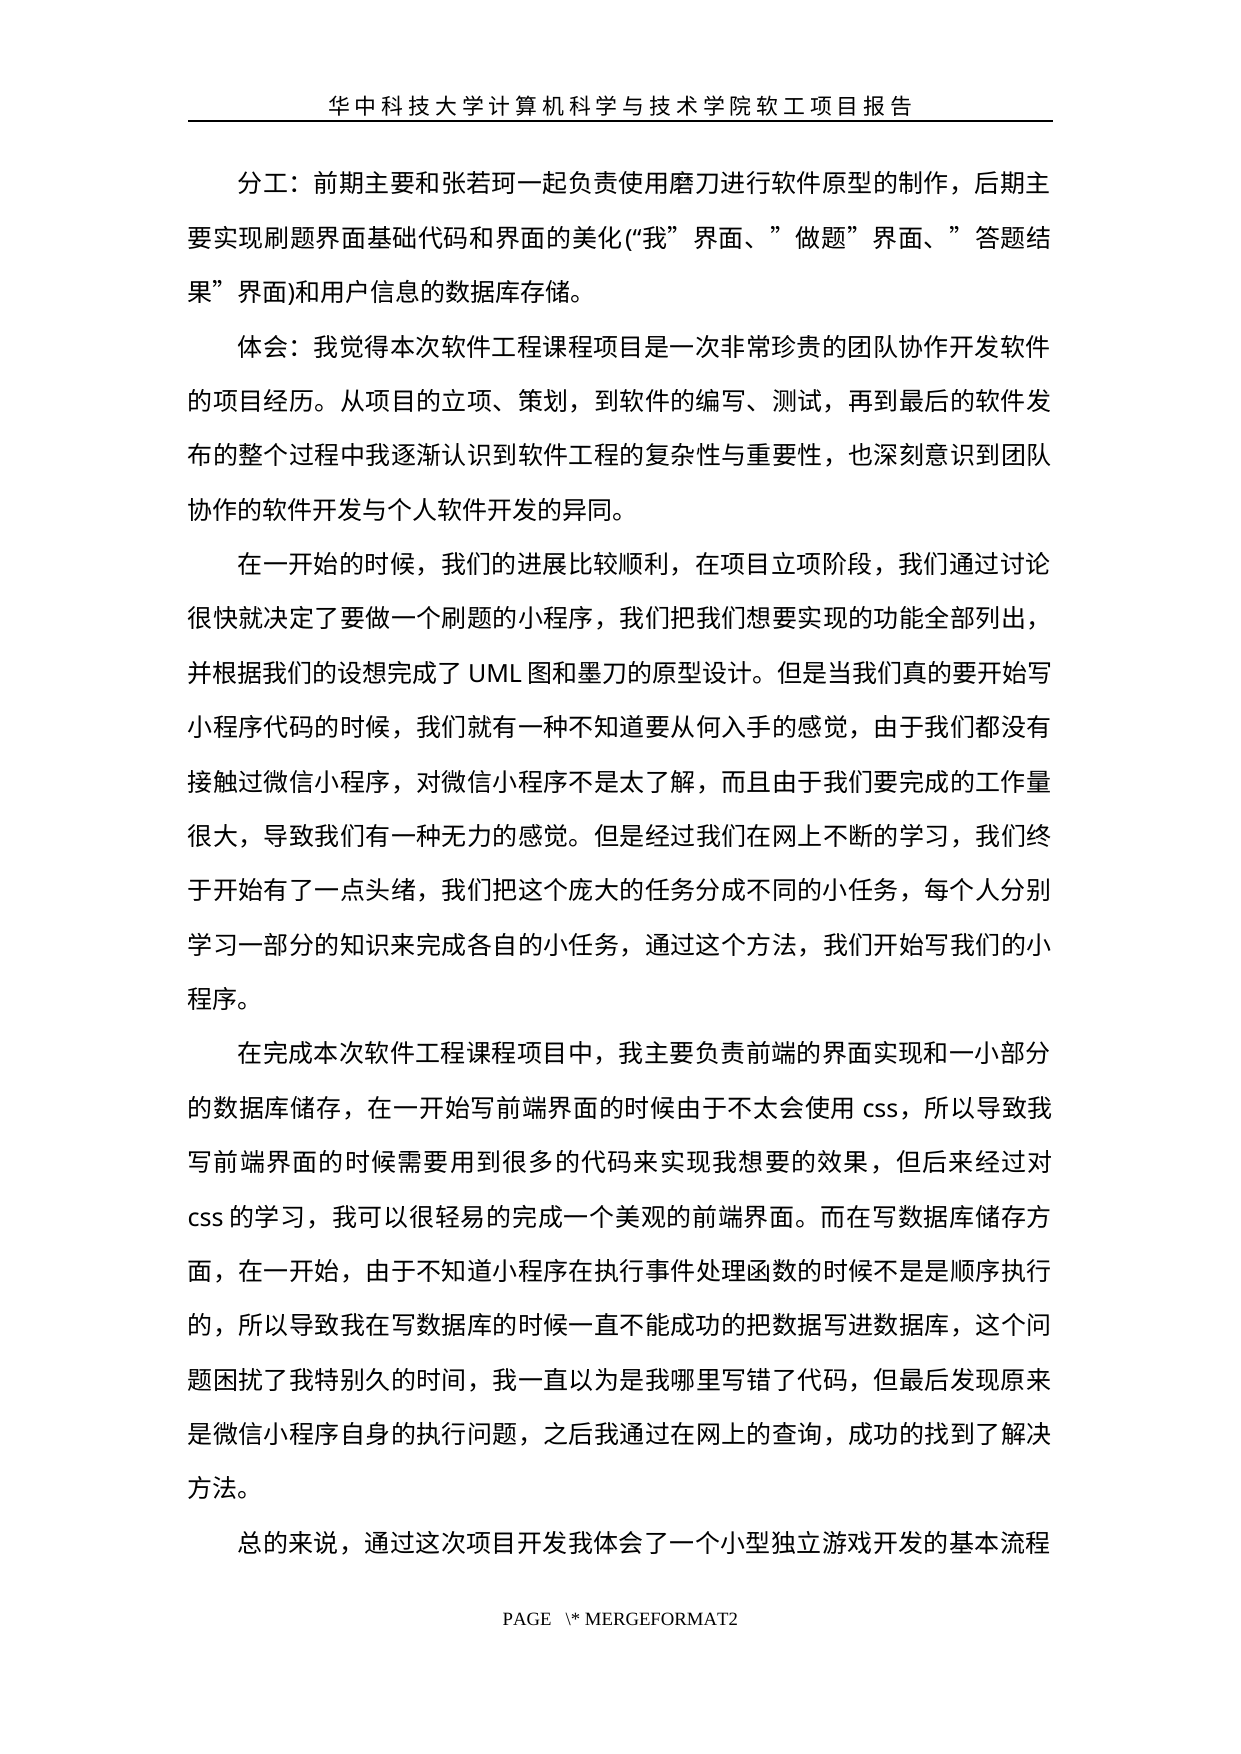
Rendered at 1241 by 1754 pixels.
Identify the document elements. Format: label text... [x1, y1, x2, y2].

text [187, 1523, 1053, 1559]
text 分工：前期主要和张若珂一起负责使用磨刀进行软件原型的制作，后期主要实现刷题界面基础代码和界面的美化(“我”界面、”做题”界面、”答题结果”界面)和用户信息的数据库存储。 [187, 164, 1053, 309]
text 体会：我觉得本次软件工程课程项目是一次非常珍贵的团队协作开发软件的项目经历。从项目的立项、策划，到软件的编写、测试，再到最后的软件发布的整个过程中我逐渐认识到软件工程的复杂性与重要性，也深刻意识到团队协作的软件开发与个人软件开发的异同。 [187, 327, 1053, 526]
text 在一开始的时候，我们的进展比较顺利，在项目立项阶段，我们通过讨论很快就决定了要做一个刷题的小程序，我们把我们想要实现的功能全部列出，并根据我们的设想完成了UML图和墨刀的原型设计。但是当我们真的要开始写小程序代码的时候，我们就有一种不知道要从何入手的感觉，由于我们都没有接触过微信小程序，对微信小程序不是太了解，而且由于我们要完成的工作量很大，导致我们有一种无力的感觉。但是经过我们在网上不断的学习，我们终于开始有了一点头绪，我们把这个庞大的任务分成不同的小任务，每个人分别学习一部分的知识来完成各自的小任务，通过这个方法，我们开始写我们的小程序。 [187, 544, 1053, 1016]
text 在完成本次软件工程课程项目中，我主要负责前端的界面实现和一小部分的数据库储存，在一开始写前端界面的时候由于不太会使用css，所以导致我写前端界面的时候需要用到很多的代码来实现我想要的效果，但后来经过对css的学习，我可以很轻易的完成一个美观的前端界面。而在写数据库储存方面，在一开始，由于不知道小程序在执行事件处理函数的时候不是是顺序执行的，所以导致我在写数据库的时候一直不能成功的把数据写进数据库，这个问题困扰了我特别久的时间，我一直以为是我哪里写错了代码，但最后发现原来是微信小程序自身的执行问题，之后我通过在网上的查询，成功的找到了解决方法。 [187, 1034, 1053, 1505]
